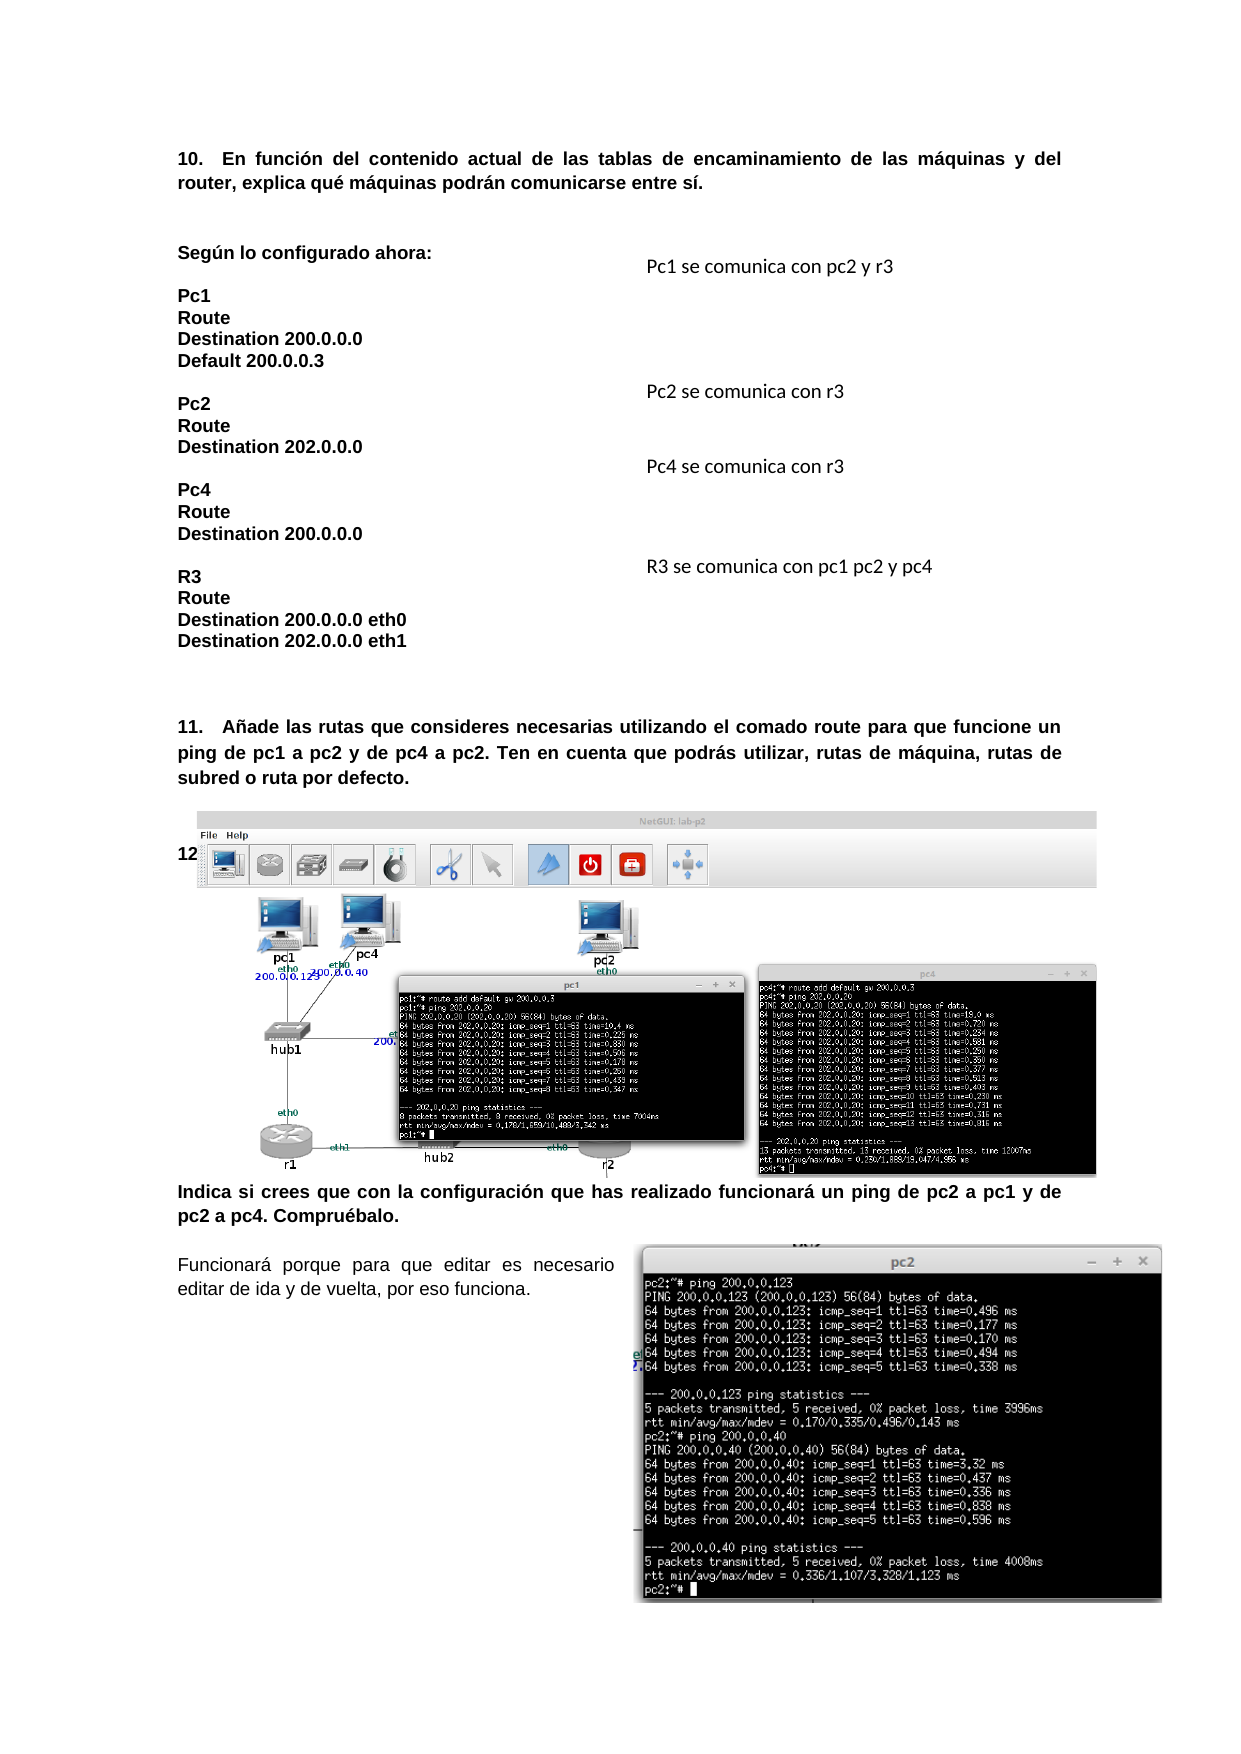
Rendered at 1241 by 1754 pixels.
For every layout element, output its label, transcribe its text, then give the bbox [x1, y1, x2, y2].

text Destination 202.0.0.0 [177, 436, 631, 458]
text Destination 200.0.0.0 [177, 328, 631, 350]
text Route [177, 501, 631, 522]
list En función del contenido actual de las tablas de encaminamiento de las máquinas y del router, explica qué máquinas podrán comunicarse entre sí. [177, 148, 1063, 193]
text R3 [177, 565, 631, 587]
text Pc2 [177, 393, 631, 414]
text Route [177, 307, 631, 328]
text Destination 200.0.0.0 eth0 [177, 608, 631, 630]
text Funcionará porque para que editar es necesario editar de ida y de vuelta, por eso funciona. [177, 1253, 633, 1299]
text Pc4 [177, 479, 631, 501]
text Destination 202.0.0.0 eth1 [177, 630, 631, 652]
text Destination 200.0.0.0 [177, 522, 631, 544]
picture [196, 811, 1097, 1178]
text Pc1 [177, 285, 631, 307]
picture [633, 1244, 1163, 1603]
text Según lo configurado ahora: [177, 242, 1063, 263]
text Route [177, 587, 631, 608]
list Añade las rutas que consideres necesarias utilizando el comado route para que funcione un ping de pc1 a pc2 y de pc4 a pc2. Ten en cuenta que podrás utilizar, rutas de máquina, rutas de subred o ruta por defecto. [177, 716, 1063, 788]
text Default 200.0.0.3 [177, 350, 631, 371]
text Route [177, 414, 631, 436]
